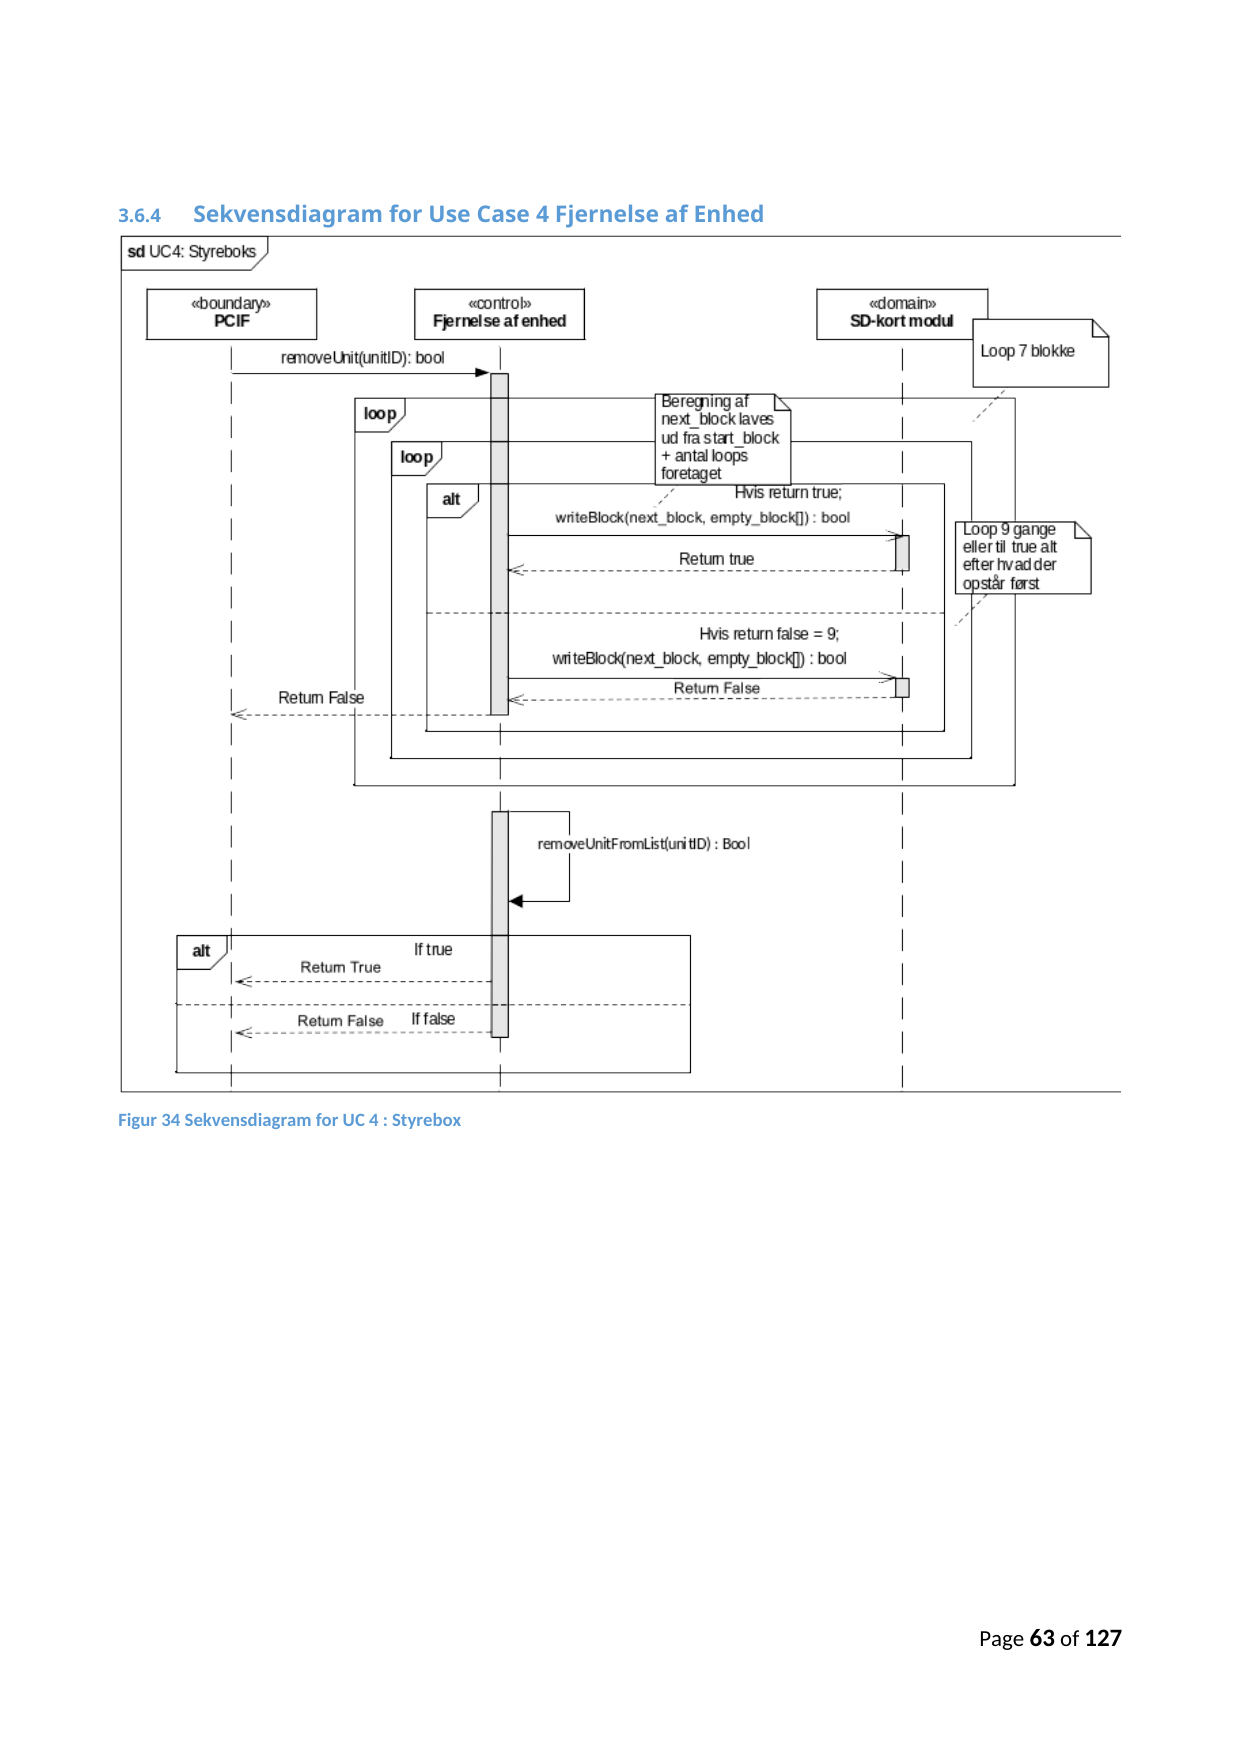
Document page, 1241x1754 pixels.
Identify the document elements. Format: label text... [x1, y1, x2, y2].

subtitle Sekvensdiagram for Use Case 4 Fjernelse af Enhed [118, 198, 1122, 229]
